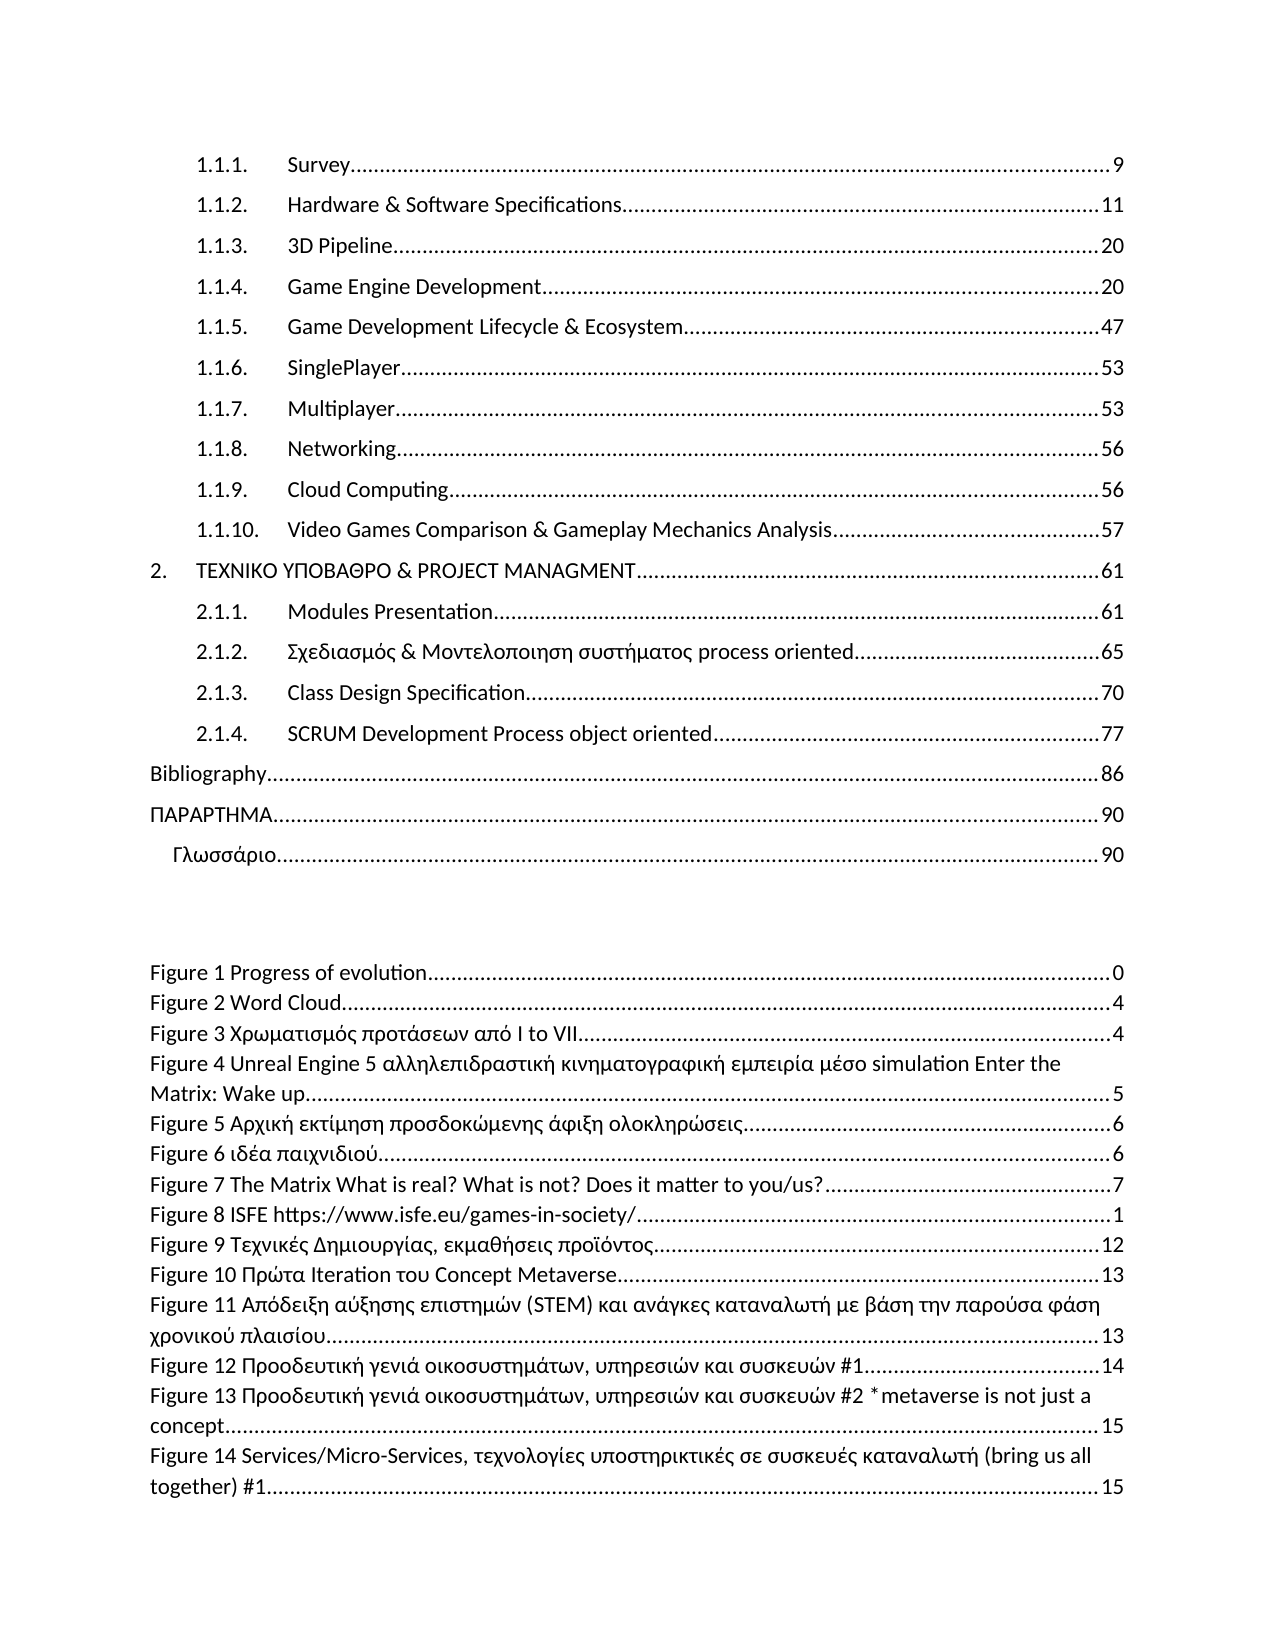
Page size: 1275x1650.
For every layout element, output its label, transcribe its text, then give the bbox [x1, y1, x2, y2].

text Figure 13 Προοδευτική γενιά οικοσυστημάτων, υπηρεσιών και συσκευών #2 *metaverse is not just a concept 15 [150, 1381, 1125, 1439]
text Figure 6 ιδέα παιχνιδιού 6 [150, 1139, 1125, 1168]
text Figure 7 The Matrix What is real? What is not? Does it matter to you/us? 7 [150, 1170, 1125, 1198]
text Figure 11 Απόδειξη αύξησης επιστημών (STEM) και ανάγκες καταναλωτή με βάση την παρούσα φάση χρονικού πλαισίου 13 [150, 1291, 1125, 1349]
text Figure 1 Progress of evolution 0 [150, 958, 1125, 986]
text Figure 10 Πρώτα Iteration του Concept Metaverse 13 [150, 1260, 1125, 1288]
text Figure 3 Χρωματισμός προτάσεων από I to VII. 4 [150, 1019, 1125, 1047]
text Figure 12 Προοδευτική γενιά οικοσυστημάτων, υπηρεσιών και συσκευών #1 14 [150, 1351, 1125, 1379]
text Figure 5 Αρχική εκτίμηση προσδοκώμενης άφιξη ολοκληρώσεις 6 [150, 1109, 1125, 1137]
text Figure 14 Services/Micro-Services, τεχνολογίες υποστηρικτικές σε συσκευές καταναλωτή (bring us all together) #1 15 [150, 1442, 1125, 1500]
text Figure 2 Word Cloud 4 [150, 988, 1125, 1017]
text Figure 4 Unreal Engine 5 αλληλεπιδραστική κινηματογραφική εμπειρία μέσο simulation Enter the Matrix: Wake up 5 [150, 1049, 1125, 1107]
text Figure 9 Τεχνικές Δημιουργίας, εκμαθήσεις προϊόντος 12 [150, 1230, 1125, 1258]
text Figure 8 ISFE https://www.isfe.eu/games-in-society/ 1 [150, 1200, 1125, 1228]
